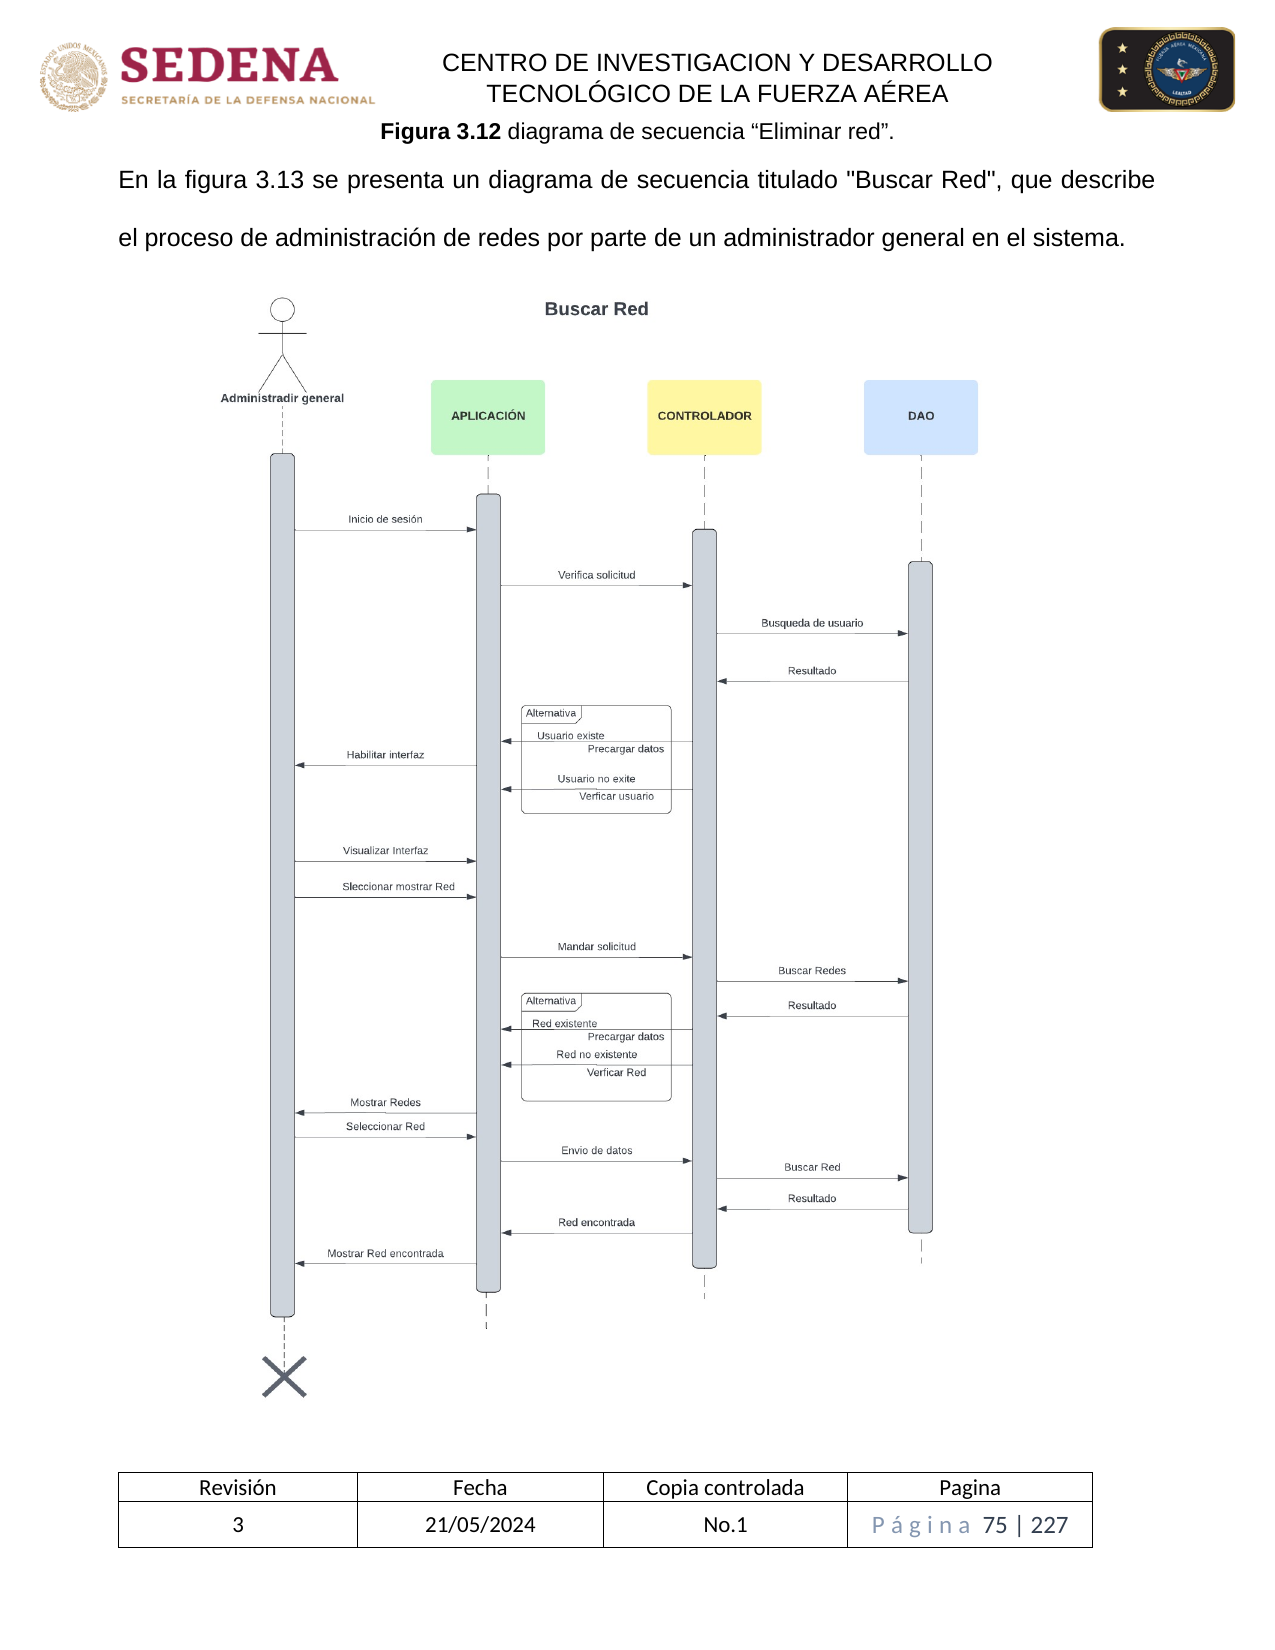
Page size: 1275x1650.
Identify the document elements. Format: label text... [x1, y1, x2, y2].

text Figura 3.12 diagrama de secuencia “Eliminar red”. [118, 118, 1157, 144]
picture [185, 255, 1022, 1437]
text En la figura 3.13 se presenta un diagrama de secuencia titulado "Buscar Red", que describe el proceso de administración de redes por parte de un administrador general en el sistema. [118, 165, 1157, 252]
picture [39, 27, 1236, 112]
